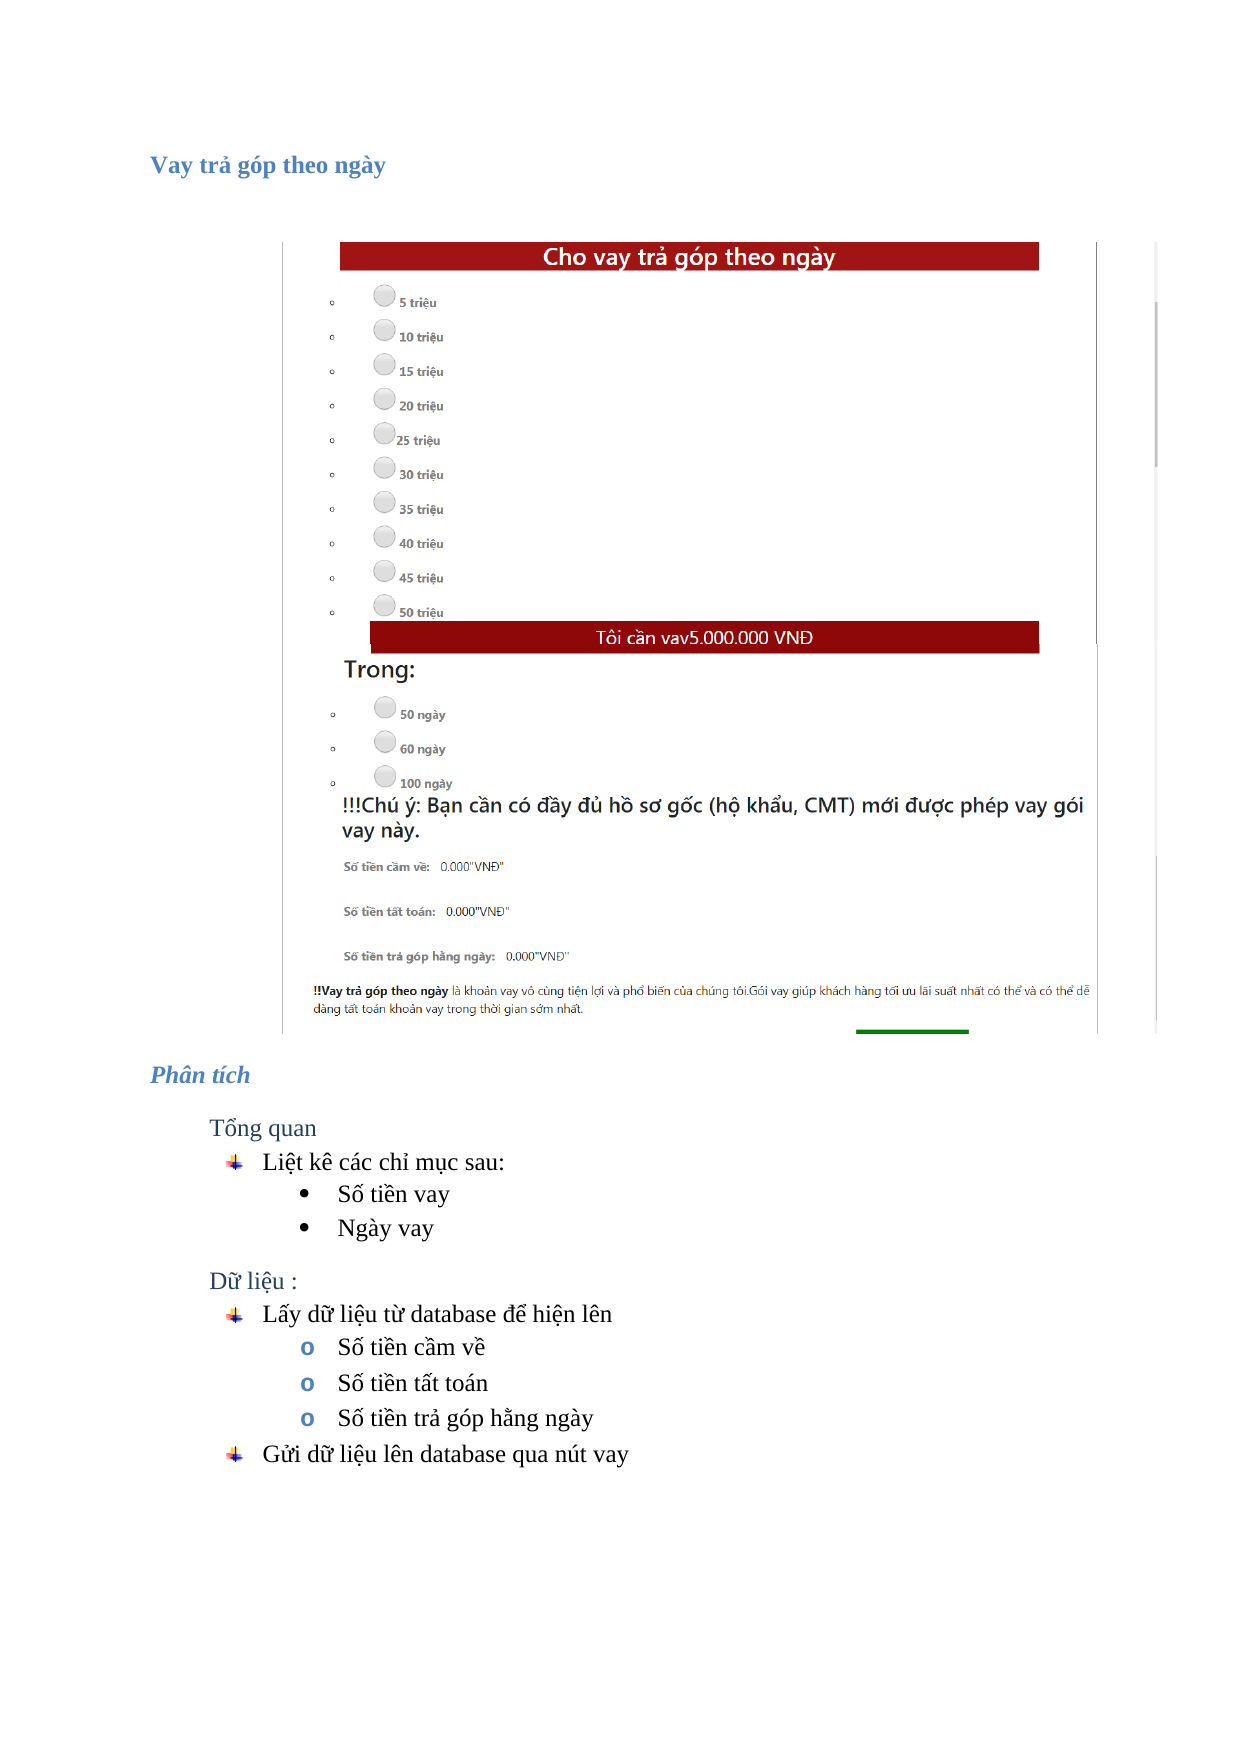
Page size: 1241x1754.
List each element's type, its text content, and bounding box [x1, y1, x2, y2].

picture [226, 1306, 243, 1323]
list Lấy dữ liệu từ database để hiện lên [225, 1299, 1090, 1328]
list Gửi dữ liệu lên database qua nút vay [225, 1439, 1090, 1467]
picture [225, 242, 1166, 1034]
list Số tiền vay [300, 1179, 1090, 1208]
picture [226, 1153, 243, 1170]
list Số tiền cầm về [300, 1332, 1090, 1363]
list Phân tích [150, 1060, 1090, 1088]
list Dữ liệu : [209, 1266, 1090, 1295]
list Tổng quan [209, 1113, 1090, 1142]
list Số tiền tất toán [300, 1368, 1090, 1399]
list Ngày vay [300, 1213, 1090, 1241]
list Vay trả góp theo ngày [150, 150, 1090, 179]
picture [226, 1445, 243, 1462]
list Số tiền trả góp hằng ngày [300, 1403, 1090, 1434]
list Liệt kê các chỉ mục sau: [225, 1147, 1090, 1175]
